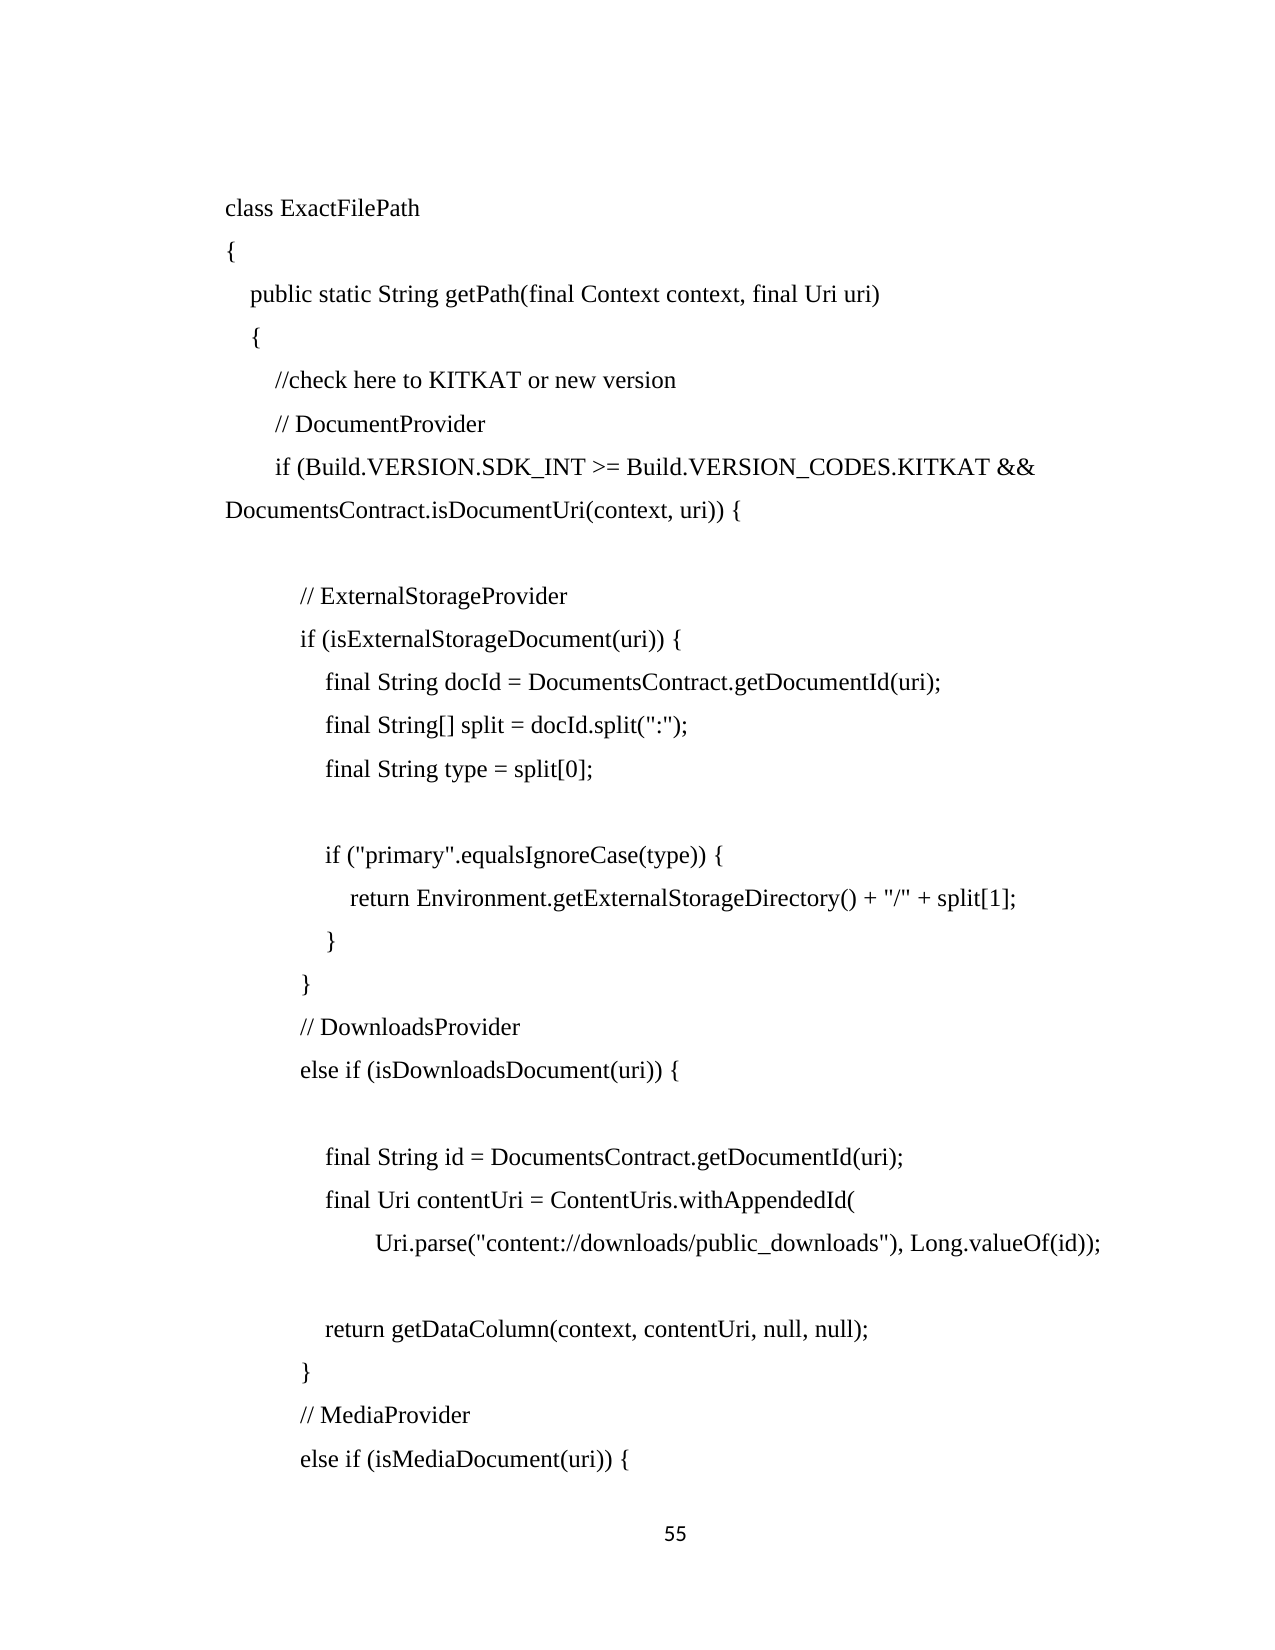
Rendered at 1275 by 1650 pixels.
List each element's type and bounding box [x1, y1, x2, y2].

text [225, 150, 1125, 1472]
